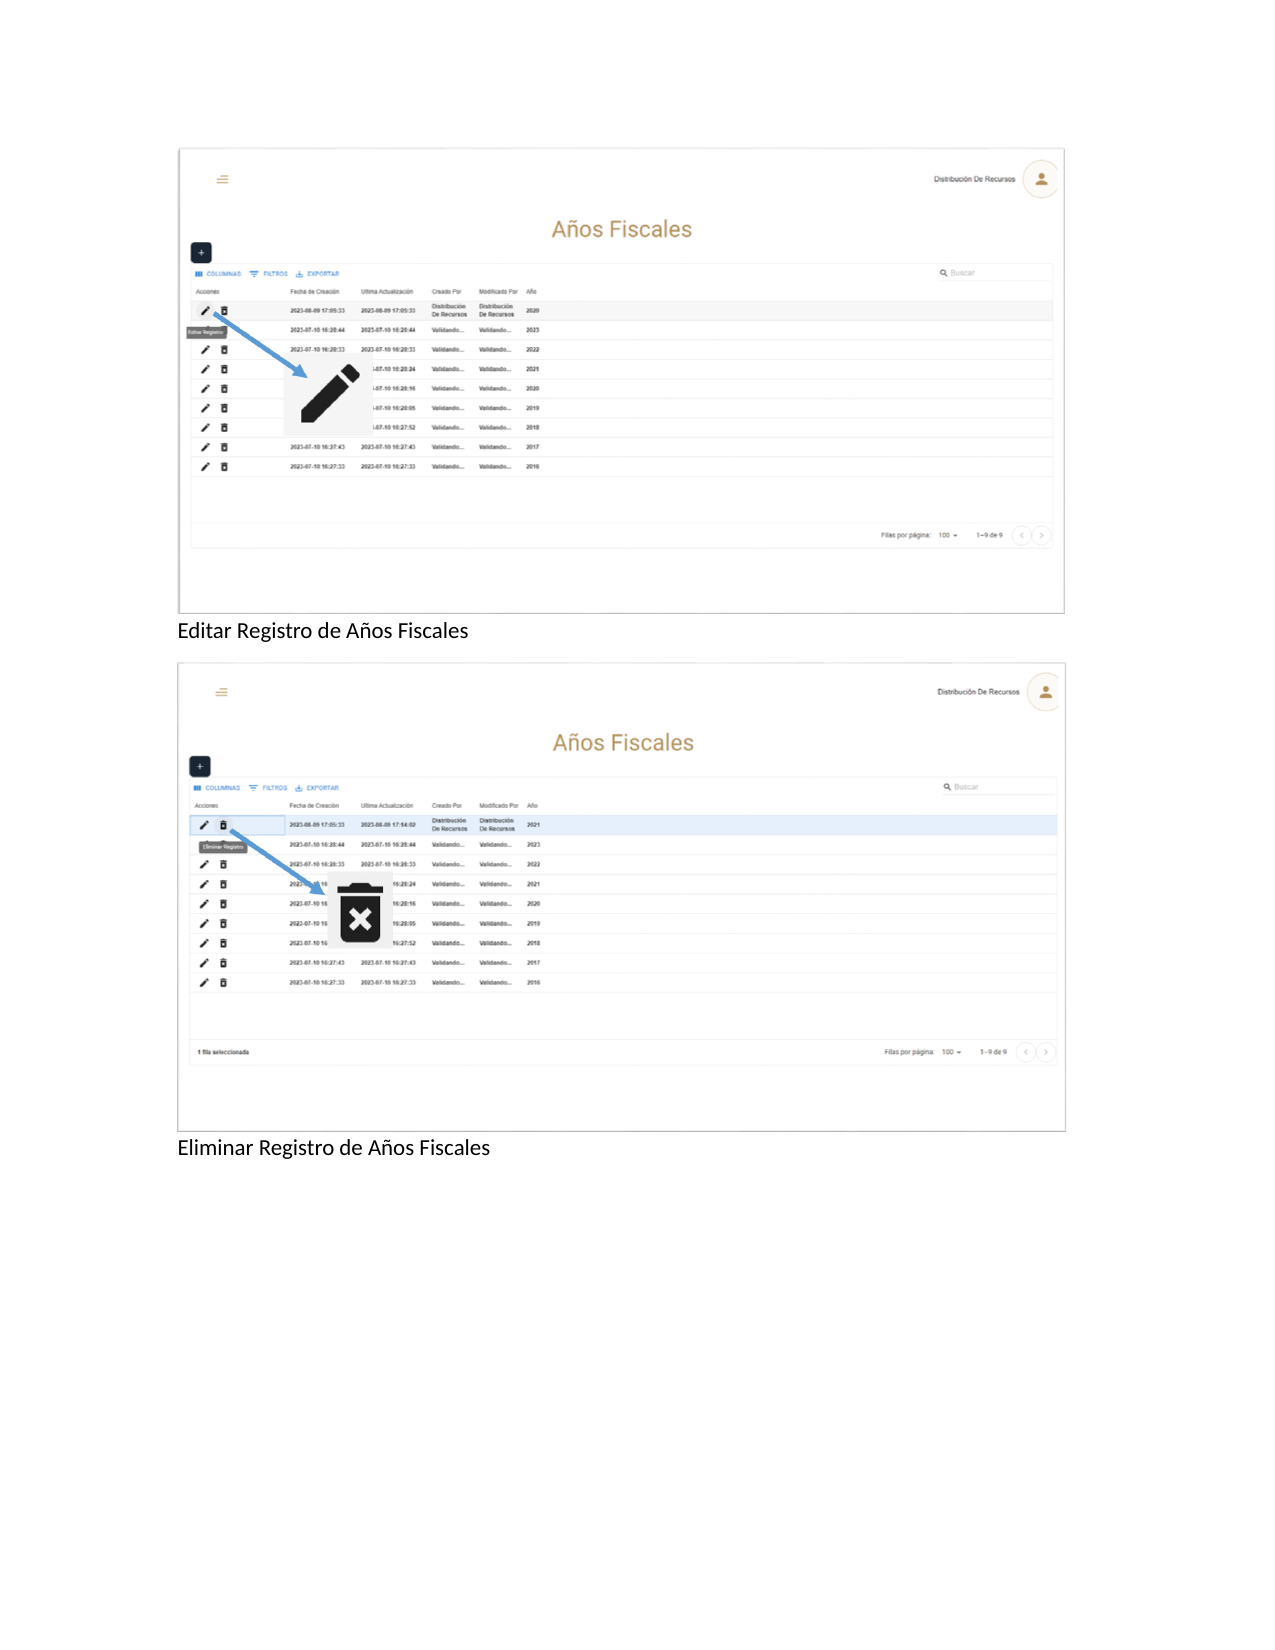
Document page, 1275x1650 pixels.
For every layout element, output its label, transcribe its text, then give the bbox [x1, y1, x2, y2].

picture [177, 662, 1067, 1132]
picture [177, 147, 1065, 614]
